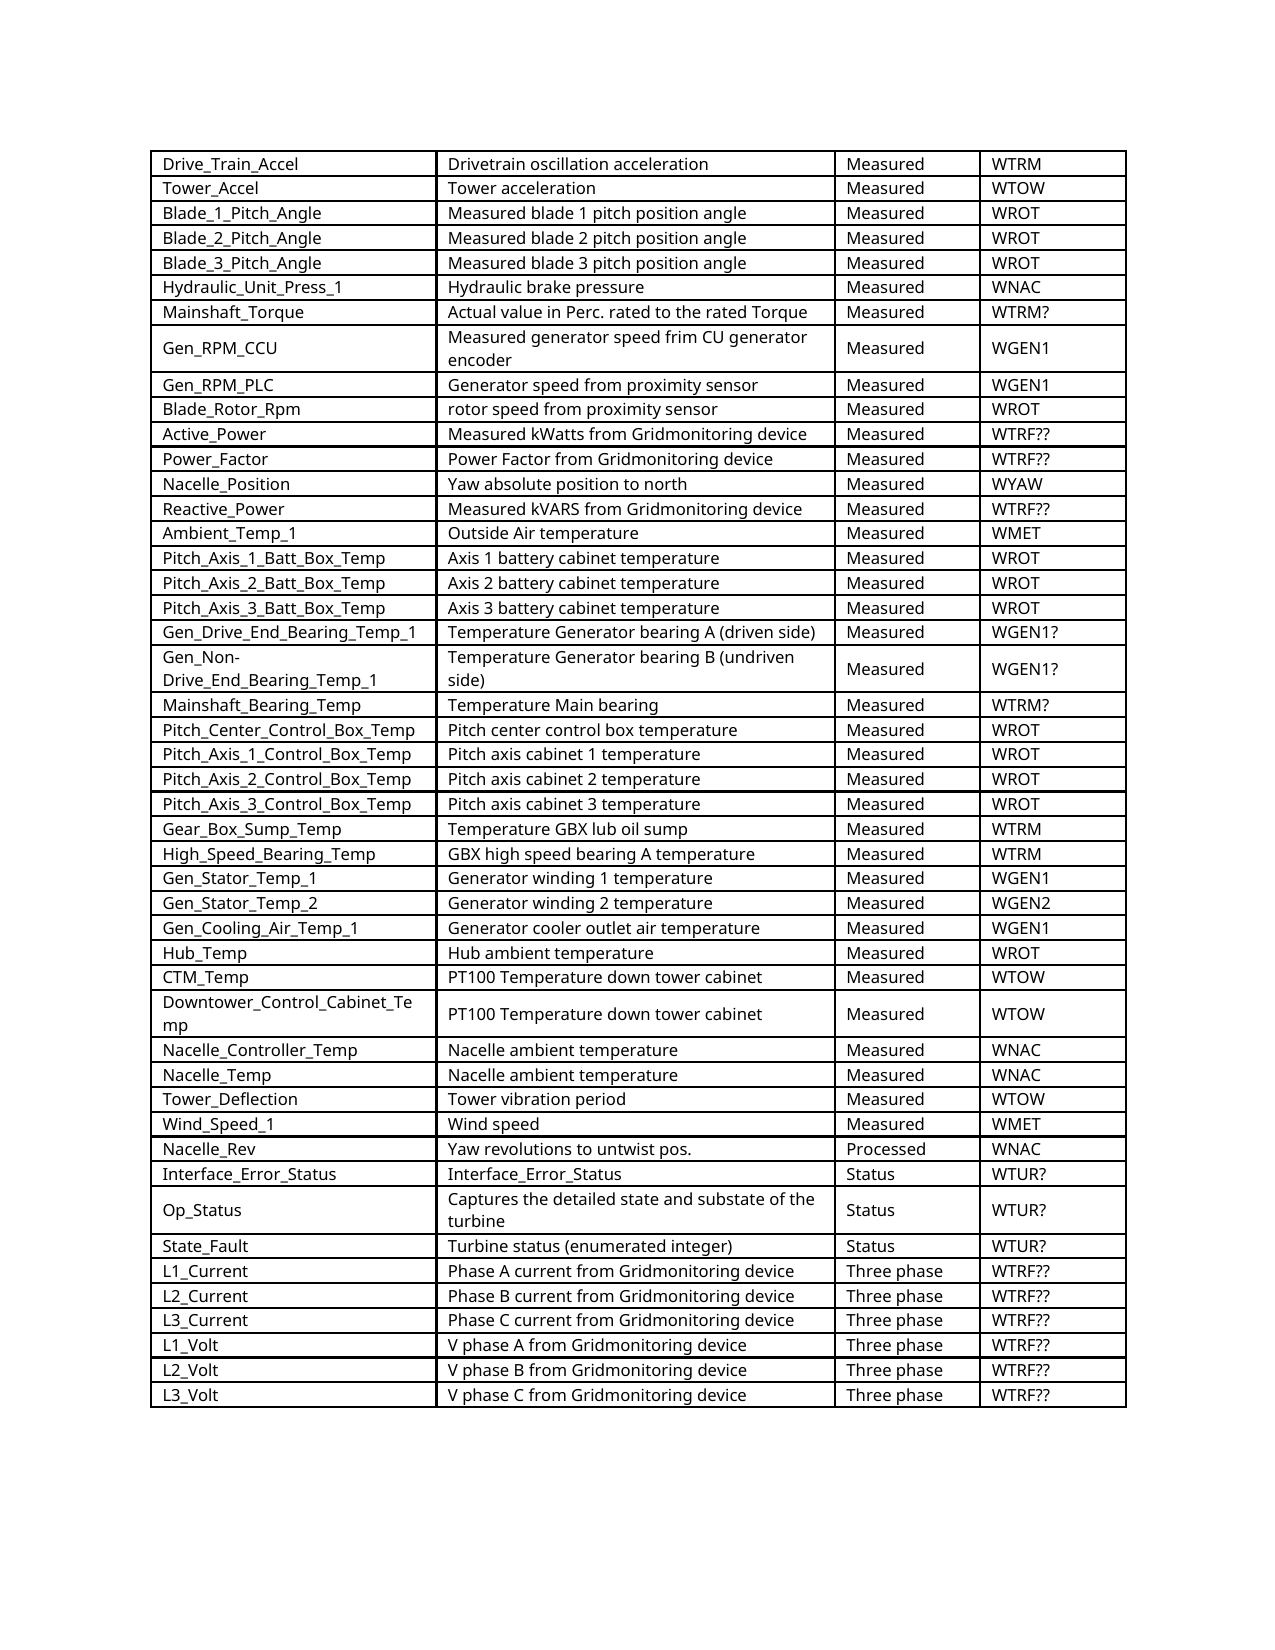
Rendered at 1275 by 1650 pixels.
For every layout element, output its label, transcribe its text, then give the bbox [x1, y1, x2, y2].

table_cell WTUR? [981, 1162, 1125, 1185]
table_cell Mainshaft_Torque [152, 301, 435, 323]
table_cell WTRF?? [981, 497, 1125, 520]
table_cell PT100 Temperature down tower cabinet [438, 991, 834, 1036]
table_cell Measured [836, 817, 979, 840]
table_cell GBX high speed bearing A temperature [438, 842, 834, 865]
table_cell Nacelle_Rev [152, 1138, 435, 1160]
table_cell V phase A from Gridmonitoring device [438, 1334, 834, 1356]
table_cell L3_Current [152, 1309, 435, 1332]
table_cell Measured [836, 373, 979, 396]
table_cell WTRM [981, 152, 1125, 175]
table_cell Hub ambient temperature [438, 941, 834, 964]
table_cell Measured [836, 916, 979, 939]
table_cell Blade_Rotor_Rpm [152, 398, 435, 421]
table_cell Drivetrain oscillation acceleration [438, 152, 834, 175]
table_cell WROT [981, 596, 1125, 619]
table_cell Measured [836, 892, 979, 914]
table_cell Tower acceleration [438, 177, 834, 199]
table_cell Measured [836, 276, 979, 299]
table_cell Measured [836, 621, 979, 644]
table_cell Gen_RPM_PLC [152, 373, 435, 396]
table_cell Outside Air temperature [438, 522, 834, 544]
table_cell Nacelle_Position [152, 472, 435, 495]
table_cell PT100 Temperature down tower cabinet [438, 966, 834, 989]
table_cell Drive_Train_Accel [152, 152, 435, 175]
table_cell Measured generator speed frim CU generator encoder [438, 326, 834, 371]
table_cell Three phase [836, 1309, 979, 1332]
table_cell Pitch_Axis_1_Batt_Box_Temp [152, 547, 435, 569]
table_cell WGEN1 [981, 867, 1125, 889]
table_cell WGEN2 [981, 892, 1125, 914]
table_cell Measured blade 1 pitch position angle [438, 202, 834, 224]
table_cell WTRF?? [981, 1383, 1125, 1406]
table_cell WROT [981, 743, 1125, 766]
table_cell Temperature Generator bearing A (driven side) [438, 621, 834, 644]
table_cell Measured [836, 718, 979, 741]
table_cell Pitch_Axis_3_Batt_Box_Temp [152, 596, 435, 619]
table_cell Measured [836, 423, 979, 445]
table_cell High_Speed_Bearing_Temp [152, 842, 435, 865]
table_cell Measured [836, 448, 979, 470]
table_cell WROT [981, 571, 1125, 594]
table_cell Pitch axis cabinet 2 temperature [438, 768, 834, 790]
table_cell WROT [981, 718, 1125, 741]
table_cell Generator speed from proximity sensor [438, 373, 834, 396]
table_cell Gear_Box_Sump_Temp [152, 817, 435, 840]
table_cell Power_Factor [152, 448, 435, 470]
table_cell WTOW [981, 991, 1125, 1036]
table_cell Measured [836, 596, 979, 619]
table_cell WYAW [981, 472, 1125, 495]
table_cell Temperature Generator bearing B (undriven side) [438, 646, 834, 691]
table_cell Gen_Drive_End_Bearing_Temp_1 [152, 621, 435, 644]
table_cell WTRM [981, 817, 1125, 840]
table_cell Measured [836, 867, 979, 889]
table_cell Three phase [836, 1359, 979, 1381]
table_cell WGEN1? [981, 646, 1125, 691]
table_cell Axis 3 battery cabinet temperature [438, 596, 834, 619]
table_cell State_Fault [152, 1235, 435, 1257]
table_cell Pitch_Axis_3_Control_Box_Temp [152, 793, 435, 815]
table_cell Measured [836, 152, 979, 175]
table_cell L2_Volt [152, 1359, 435, 1381]
table_cell WTRF?? [981, 1259, 1125, 1282]
table_cell Three phase [836, 1383, 979, 1406]
table_cell WROT [981, 547, 1125, 569]
table_cell WTRF?? [981, 1309, 1125, 1332]
table_cell WTOW [981, 1088, 1125, 1111]
table_cell Temperature GBX lub oil sump [438, 817, 834, 840]
table_cell WROT [981, 251, 1125, 274]
table_cell Three phase [836, 1334, 979, 1356]
table_cell WTRF?? [981, 1284, 1125, 1307]
table_cell WNAC [981, 276, 1125, 299]
table_cell WGEN1? [981, 621, 1125, 644]
table_cell Status [836, 1162, 979, 1185]
table_cell Yaw absolute position to north [438, 472, 834, 495]
table_cell V phase B from Gridmonitoring device [438, 1359, 834, 1381]
table_cell Pitch_Axis_2_Batt_Box_Temp [152, 571, 435, 594]
table_cell Measured [836, 497, 979, 520]
table_cell Interface_Error_Status [152, 1162, 435, 1185]
table_cell Axis 2 battery cabinet temperature [438, 571, 834, 594]
table_cell Interface_Error_Status [438, 1162, 834, 1185]
table_cell WTOW [981, 966, 1125, 989]
table_cell Three phase [836, 1259, 979, 1282]
table_cell Measured [836, 768, 979, 790]
table_cell L2_Current [152, 1284, 435, 1307]
table_cell Generator winding 1 temperature [438, 867, 834, 889]
table_cell Measured kWatts from Gridmonitoring device [438, 423, 834, 445]
table_cell Status [836, 1187, 979, 1232]
table_cell Nacelle ambient temperature [438, 1063, 834, 1086]
table_cell Measured [836, 472, 979, 495]
table_cell Hydraulic_Unit_Press_1 [152, 276, 435, 299]
table_cell Generator winding 2 temperature [438, 892, 834, 914]
table_cell WTRM? [981, 301, 1125, 323]
table_cell WROT [981, 398, 1125, 421]
table_cell Measured [836, 547, 979, 569]
table_cell Measured [836, 251, 979, 274]
table_cell Measured kVARS from Gridmonitoring device [438, 497, 834, 520]
table_cell Downtower_Control_Cabinet_Temp [152, 991, 435, 1036]
table_cell Temperature Main bearing [438, 693, 834, 716]
table_cell Reactive_Power [152, 497, 435, 520]
table_cell Nacelle_Temp [152, 1063, 435, 1086]
table_cell Measured [836, 1113, 979, 1135]
table_cell CTM_Temp [152, 966, 435, 989]
table_cell WTOW [981, 177, 1125, 199]
table_cell Power Factor from Gridmonitoring device [438, 448, 834, 470]
table_cell Phase C current from Gridmonitoring device [438, 1309, 834, 1332]
table_cell WGEN1 [981, 916, 1125, 939]
table_cell Measured blade 3 pitch position angle [438, 251, 834, 274]
table_cell WGEN1 [981, 326, 1125, 371]
table_cell Measured [836, 693, 979, 716]
table_cell L3_Volt [152, 1383, 435, 1406]
table_cell Pitch axis cabinet 1 temperature [438, 743, 834, 766]
table_cell Hub_Temp [152, 941, 435, 964]
table_cell Measured [836, 1088, 979, 1111]
table_cell WTUR? [981, 1235, 1125, 1257]
table_cell WTRM [981, 842, 1125, 865]
table_cell Op_Status [152, 1187, 435, 1232]
table_cell Measured [836, 646, 979, 691]
table_cell Hydraulic brake pressure [438, 276, 834, 299]
table_cell Gen_Cooling_Air_Temp_1 [152, 916, 435, 939]
table_cell Measured [836, 202, 979, 224]
table_cell Ambient_Temp_1 [152, 522, 435, 544]
table_cell rotor speed from proximity sensor [438, 398, 834, 421]
table_cell Measured [836, 743, 979, 766]
table_cell Wind speed [438, 1113, 834, 1135]
table_cell Measured [836, 326, 979, 371]
table_cell Tower_Deflection [152, 1088, 435, 1111]
table_cell WGEN1 [981, 373, 1125, 396]
table_cell Phase B current from Gridmonitoring device [438, 1284, 834, 1307]
table_cell WMET [981, 1113, 1125, 1135]
table_cell Measured blade 2 pitch position angle [438, 226, 834, 249]
table_cell Blade_1_Pitch_Angle [152, 202, 435, 224]
table_cell Gen_Non-Drive_End_Bearing_Temp_1 [152, 646, 435, 691]
table_cell Measured [836, 941, 979, 964]
table_cell Tower_Accel [152, 177, 435, 199]
table_cell Measured [836, 793, 979, 815]
table_cell Measured [836, 1038, 979, 1061]
table_cell Pitch_Axis_2_Control_Box_Temp [152, 768, 435, 790]
table_cell Measured [836, 966, 979, 989]
table_cell WTUR? [981, 1187, 1125, 1232]
table_cell Gen_RPM_CCU [152, 326, 435, 371]
table_cell WROT [981, 202, 1125, 224]
table_cell Measured [836, 398, 979, 421]
table_cell Status [836, 1235, 979, 1257]
table_cell Turbine status (enumerated integer) [438, 1235, 834, 1257]
table_cell Blade_3_Pitch_Angle [152, 251, 435, 274]
table_cell Mainshaft_Bearing_Temp [152, 693, 435, 716]
table_cell Measured [836, 177, 979, 199]
table_cell WTRF?? [981, 1359, 1125, 1381]
table_cell Pitch_Axis_1_Control_Box_Temp [152, 743, 435, 766]
table_cell WROT [981, 941, 1125, 964]
table_cell Actual value in Perc. rated to the rated Torque [438, 301, 834, 323]
table_cell Tower vibration period [438, 1088, 834, 1111]
table_cell Phase A current from Gridmonitoring device [438, 1259, 834, 1282]
table_cell Pitch axis cabinet 3 temperature [438, 793, 834, 815]
table_cell Pitch_Center_Control_Box_Temp [152, 718, 435, 741]
table_cell V phase C from Gridmonitoring device [438, 1383, 834, 1406]
table_cell Pitch center control box temperature [438, 718, 834, 741]
table_cell WNAC [981, 1063, 1125, 1086]
table_cell WMET [981, 522, 1125, 544]
table_cell Measured [836, 842, 979, 865]
table_cell WROT [981, 768, 1125, 790]
table_cell Processed [836, 1138, 979, 1160]
table_cell WNAC [981, 1038, 1125, 1061]
table_cell Axis 1 battery cabinet temperature [438, 547, 834, 569]
table_cell Blade_2_Pitch_Angle [152, 226, 435, 249]
table_cell Generator cooler outlet air temperature [438, 916, 834, 939]
table_cell WTRF?? [981, 1334, 1125, 1356]
table_cell Captures the detailed state and substate of the turbine [438, 1187, 834, 1232]
table_cell WTRF?? [981, 423, 1125, 445]
table_cell Nacelle_Controller_Temp [152, 1038, 435, 1061]
table_cell Measured [836, 571, 979, 594]
table_cell Measured [836, 991, 979, 1036]
table_cell WTRF?? [981, 448, 1125, 470]
table_cell Wind_Speed_1 [152, 1113, 435, 1135]
table_cell Measured [836, 522, 979, 544]
table_cell Nacelle ambient temperature [438, 1038, 834, 1061]
table_cell WROT [981, 226, 1125, 249]
table_cell Measured [836, 226, 979, 249]
table_cell Measured [836, 301, 979, 323]
table_cell Gen_Stator_Temp_1 [152, 867, 435, 889]
table_cell Yaw revolutions to untwist pos. [438, 1138, 834, 1160]
table_cell Gen_Stator_Temp_2 [152, 892, 435, 914]
table_cell L1_Current [152, 1259, 435, 1282]
table_cell Three phase [836, 1284, 979, 1307]
table_cell Measured [836, 1063, 979, 1086]
table_cell L1_Volt [152, 1334, 435, 1356]
table_cell WNAC [981, 1138, 1125, 1160]
table_cell WTRM? [981, 693, 1125, 716]
table_cell WROT [981, 793, 1125, 815]
table_cell Active_Power [152, 423, 435, 445]
